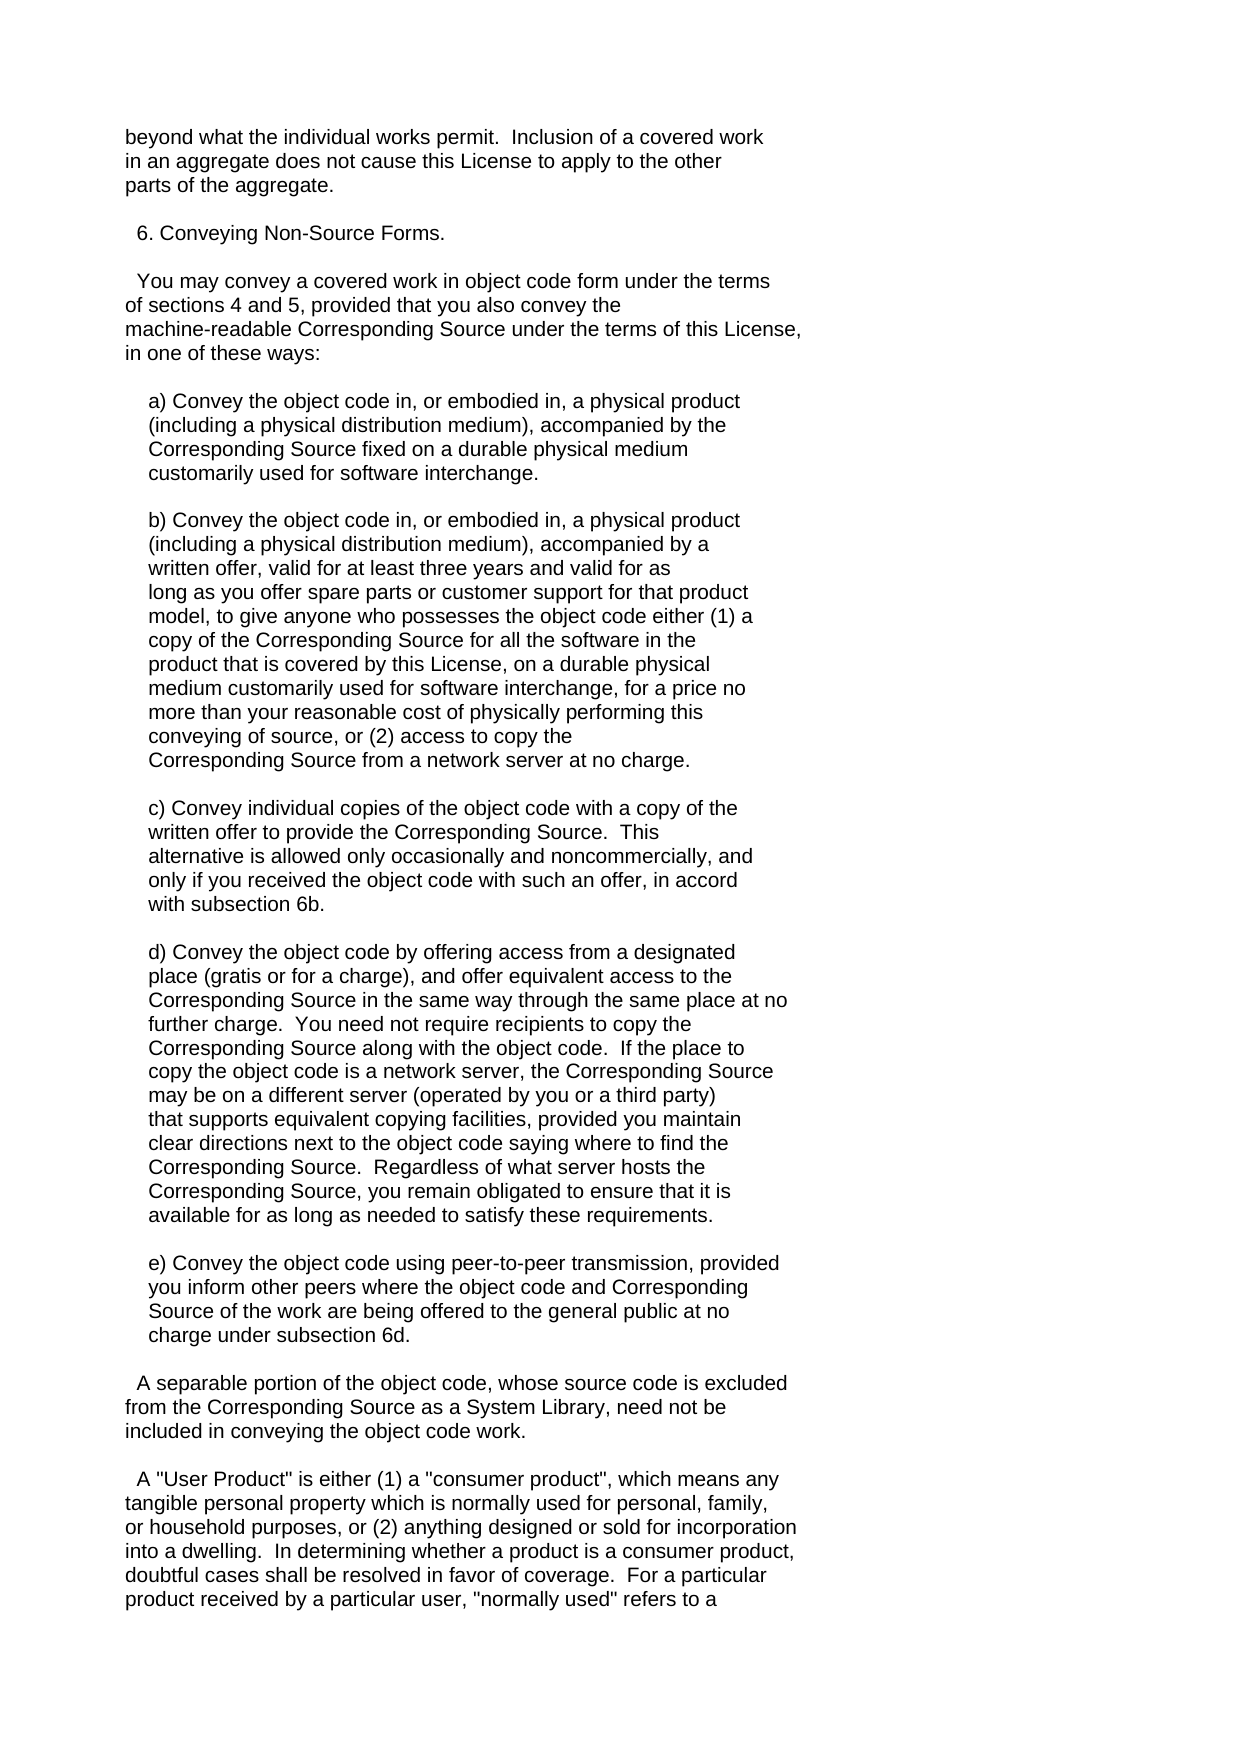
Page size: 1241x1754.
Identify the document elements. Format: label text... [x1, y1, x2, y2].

text (including a physical distribution medium), accompanied by a [125, 532, 1115, 556]
text customarily used for software interchange. [125, 460, 1115, 484]
text Corresponding Source along with the object code. If the place to [125, 1035, 1115, 1059]
text conveying of source, or (2) access to copy the [125, 724, 1115, 748]
text doubtful cases shall be resolved in favor of coverage. For a particular [125, 1562, 1115, 1586]
text in an aggregate does not cause this License to apply to the other [125, 149, 1115, 173]
text you inform other peers where the object code and Corresponding [125, 1275, 1115, 1299]
text clear directions next to the object code saying where to find the [125, 1131, 1115, 1155]
text available for as long as needed to satisfy these requirements. [125, 1203, 1115, 1227]
text Corresponding Source from a network server at no charge. [125, 748, 1115, 772]
text written offer to provide the Corresponding Source. This [125, 820, 1115, 844]
text machine-readable Corresponding Source under the terms of this License, [125, 317, 1115, 341]
text long as you offer spare parts or customer support for that product [125, 580, 1115, 604]
text a) Convey the object code in, or embodied in, a physical product [125, 388, 1115, 412]
text e) Convey the object code using peer-to-peer transmission, provided [125, 1251, 1115, 1275]
text written offer, valid for at least three years and valid for as [125, 556, 1115, 580]
text Corresponding Source, you remain obligated to ensure that it is [125, 1179, 1115, 1203]
text from the Corresponding Source as a System Library, need not be [125, 1395, 1115, 1419]
text copy the object code is a network server, the Corresponding Source [125, 1059, 1115, 1083]
text tangible personal property which is normally used for personal, family, [125, 1491, 1115, 1514]
text more than your reasonable cost of physically performing this [125, 700, 1115, 724]
text (including a physical distribution medium), accompanied by the [125, 412, 1115, 436]
text may be on a different server (operated by you or a third party) [125, 1083, 1115, 1107]
text into a dwelling. In determining whether a product is a consumer product, [125, 1538, 1115, 1562]
text or household purposes, or (2) anything designed or sold for incorporation [125, 1514, 1115, 1538]
text alternative is allowed only occasionally and noncommercially, and [125, 844, 1115, 868]
text Corresponding Source fixed on a durable physical medium [125, 436, 1115, 460]
text charge under subsection 6d. [125, 1323, 1115, 1347]
text product received by a particular user, "normally used" refers to a [125, 1586, 1115, 1610]
text Corresponding Source in the same way through the same place at no [125, 987, 1115, 1011]
text parts of the aggregate. [125, 173, 1115, 197]
text A separable portion of the object code, whose source code is excluded [125, 1371, 1115, 1395]
text 6. Conveying Non-Source Forms. [125, 221, 1115, 245]
text You may convey a covered work in object code form under the terms [125, 269, 1115, 293]
text beyond what the individual works permit. Inclusion of a covered work [125, 125, 1115, 149]
text further charge. You need not require recipients to copy the [125, 1011, 1115, 1035]
text model, to give anyone who possesses the object code either (1) a [125, 604, 1115, 628]
text b) Convey the object code in, or embodied in, a physical product [125, 508, 1115, 532]
text A "User Product" is either (1) a "consumer product", which means any [125, 1467, 1115, 1491]
text Source of the work are being offered to the general public at no [125, 1299, 1115, 1323]
text product that is covered by this License, on a durable physical [125, 652, 1115, 676]
text place (gratis or for a charge), and offer equivalent access to the [125, 963, 1115, 987]
text only if you received the object code with such an offer, in accord [125, 868, 1115, 892]
text that supports equivalent copying facilities, provided you maintain [125, 1107, 1115, 1131]
text medium customarily used for software interchange, for a price no [125, 676, 1115, 700]
text with subsection 6b. [125, 892, 1115, 916]
text d) Convey the object code by offering access from a designated [125, 939, 1115, 963]
text c) Convey individual copies of the object code with a copy of the [125, 796, 1115, 820]
text included in conveying the object code work. [125, 1419, 1115, 1443]
text copy of the Corresponding Source for all the software in the [125, 628, 1115, 652]
text of sections 4 and 5, provided that you also convey the [125, 293, 1115, 317]
text in one of these ways: [125, 341, 1115, 364]
text Corresponding Source. Regardless of what server hosts the [125, 1155, 1115, 1179]
